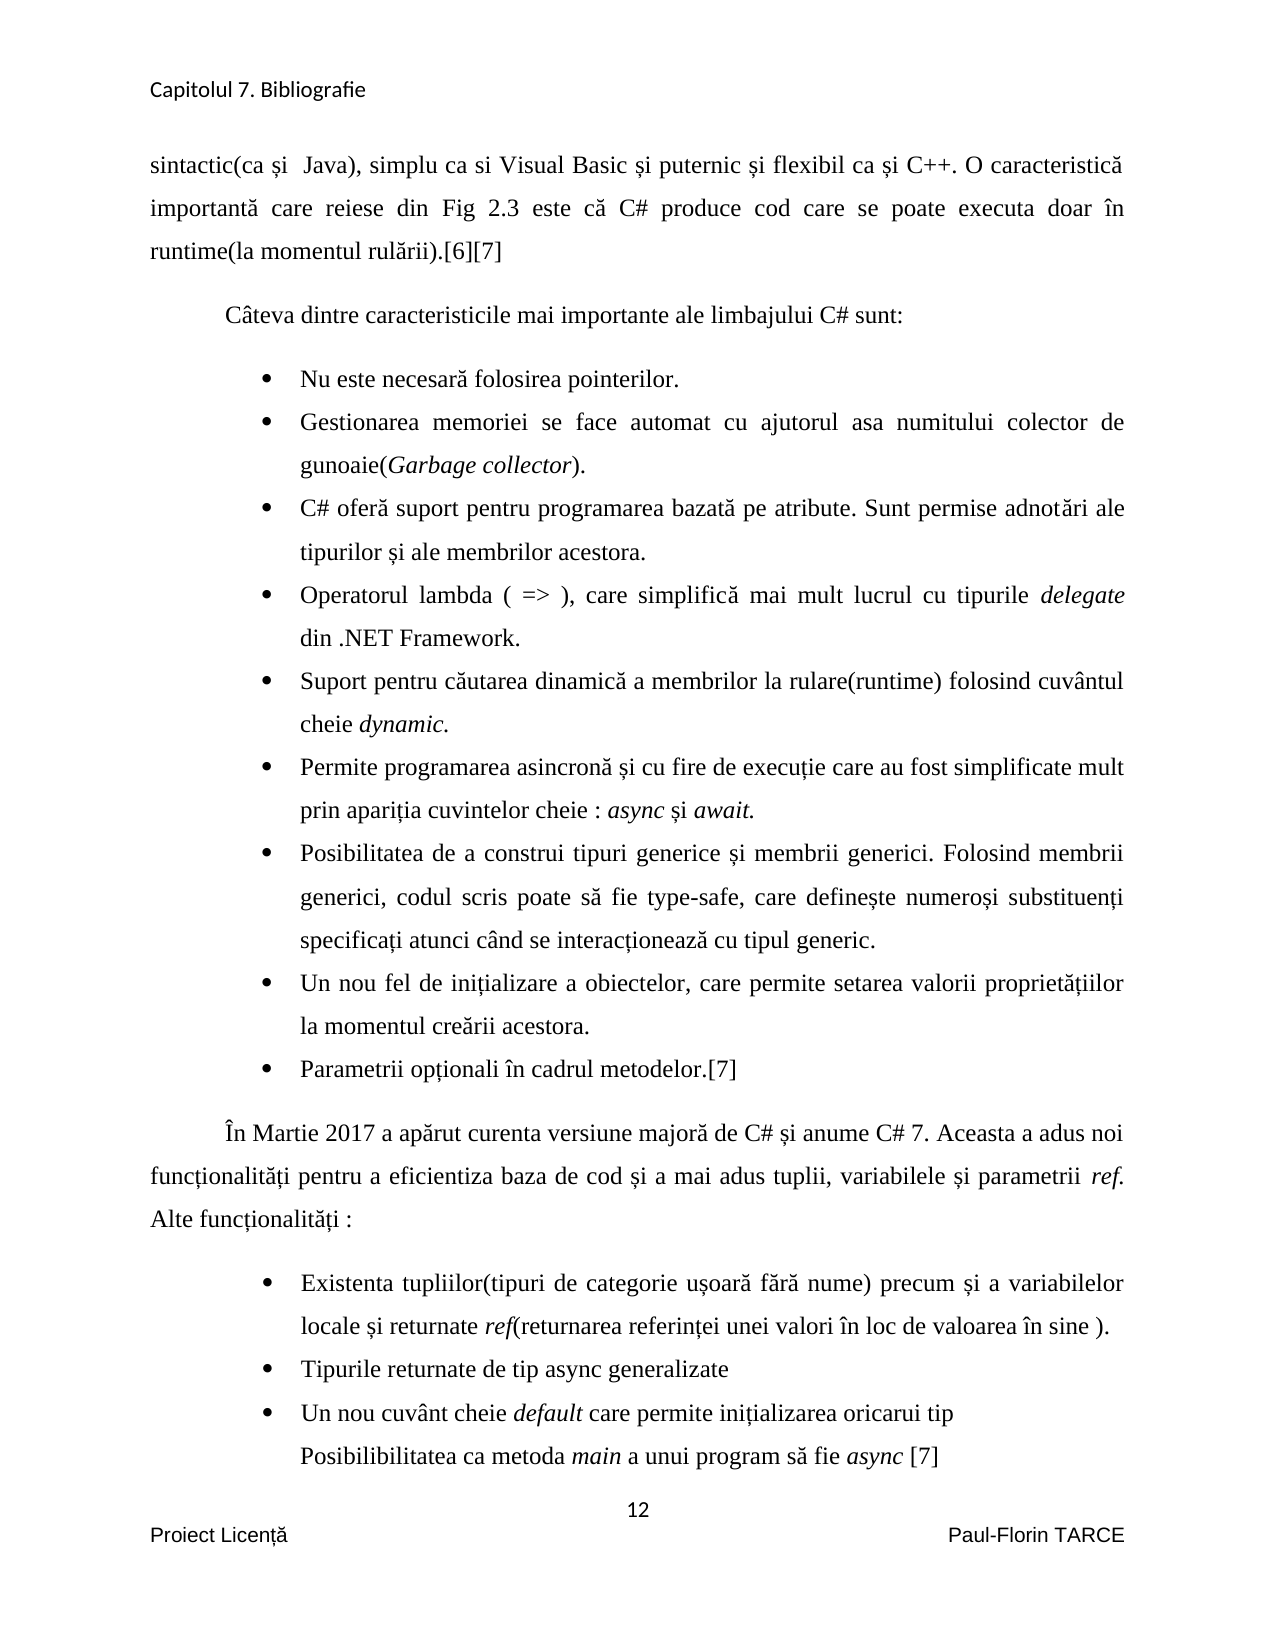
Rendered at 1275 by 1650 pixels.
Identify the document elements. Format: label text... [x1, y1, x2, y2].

list Posibilitatea de a construi tipuri generice și membrii generici. Folosind membrii generici, codul scris poate să fie type-safe, care definește numeroși substituenți specificați atunci când se interacționează cu tipul generic. [262, 838, 1125, 953]
list Operatorul lambda ( => ), care simplifică mai mult lucrul cu tipurile delegate din .NET Framework. [262, 580, 1125, 652]
list Nu este necesară folosirea pointerilor. [262, 364, 1125, 393]
list Permite programarea asincronă și cu fire de execuție care au fost simplificate mult prin apariția cuvintelor cheie : async și await. [262, 752, 1125, 824]
text Câteva dintre caracteristicile mai importante ale limbajului C# sunt: [150, 300, 1125, 329]
list Existenta tupliilor(tipuri de categorie ușoară fără nume) precum și a variabilelor locale și returnate ref(returnarea referinței unei valori în loc de valoarea în sine ). [263, 1268, 1125, 1340]
text În Martie 2017 a apărut curenta versiune majoră de C# și anume C# 7. Aceasta a adus noi funcționalități pentru a eficientiza baza de cod și a mai adus tuplii, variabilele și parametrii ref. Alte funcționalități : [150, 1118, 1125, 1233]
list Un nou fel de inițializare a obiectelor, care permite setarea valorii proprietățiilor la momentul creării acestora. [262, 968, 1125, 1040]
list Tipurile returnate de tip async generalizate [263, 1354, 1125, 1383]
list C# oferă suport pentru programarea bazată pe atribute. Sunt permise adnotări ale tipurilor și ale membrilor acestora. [262, 493, 1125, 565]
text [150, 150, 1125, 265]
list Un nou cuvânt cheie default care permite inițializarea oricarui tip [263, 1398, 1125, 1426]
list Gestionarea memoriei se face automat cu ajutorul asa numitului colector de gunoaie(Garbage collector). [262, 407, 1125, 479]
list Suport pentru căutarea dinamică a membrilor la rulare(runtime) folosind cuvântul cheie dynamic. [262, 666, 1125, 738]
list Parametrii opționali în cadrul metodelor.[7] [262, 1054, 1125, 1083]
list Posibilibilitatea ca metoda main a unui program să fie async [7] [300, 1441, 1125, 1469]
